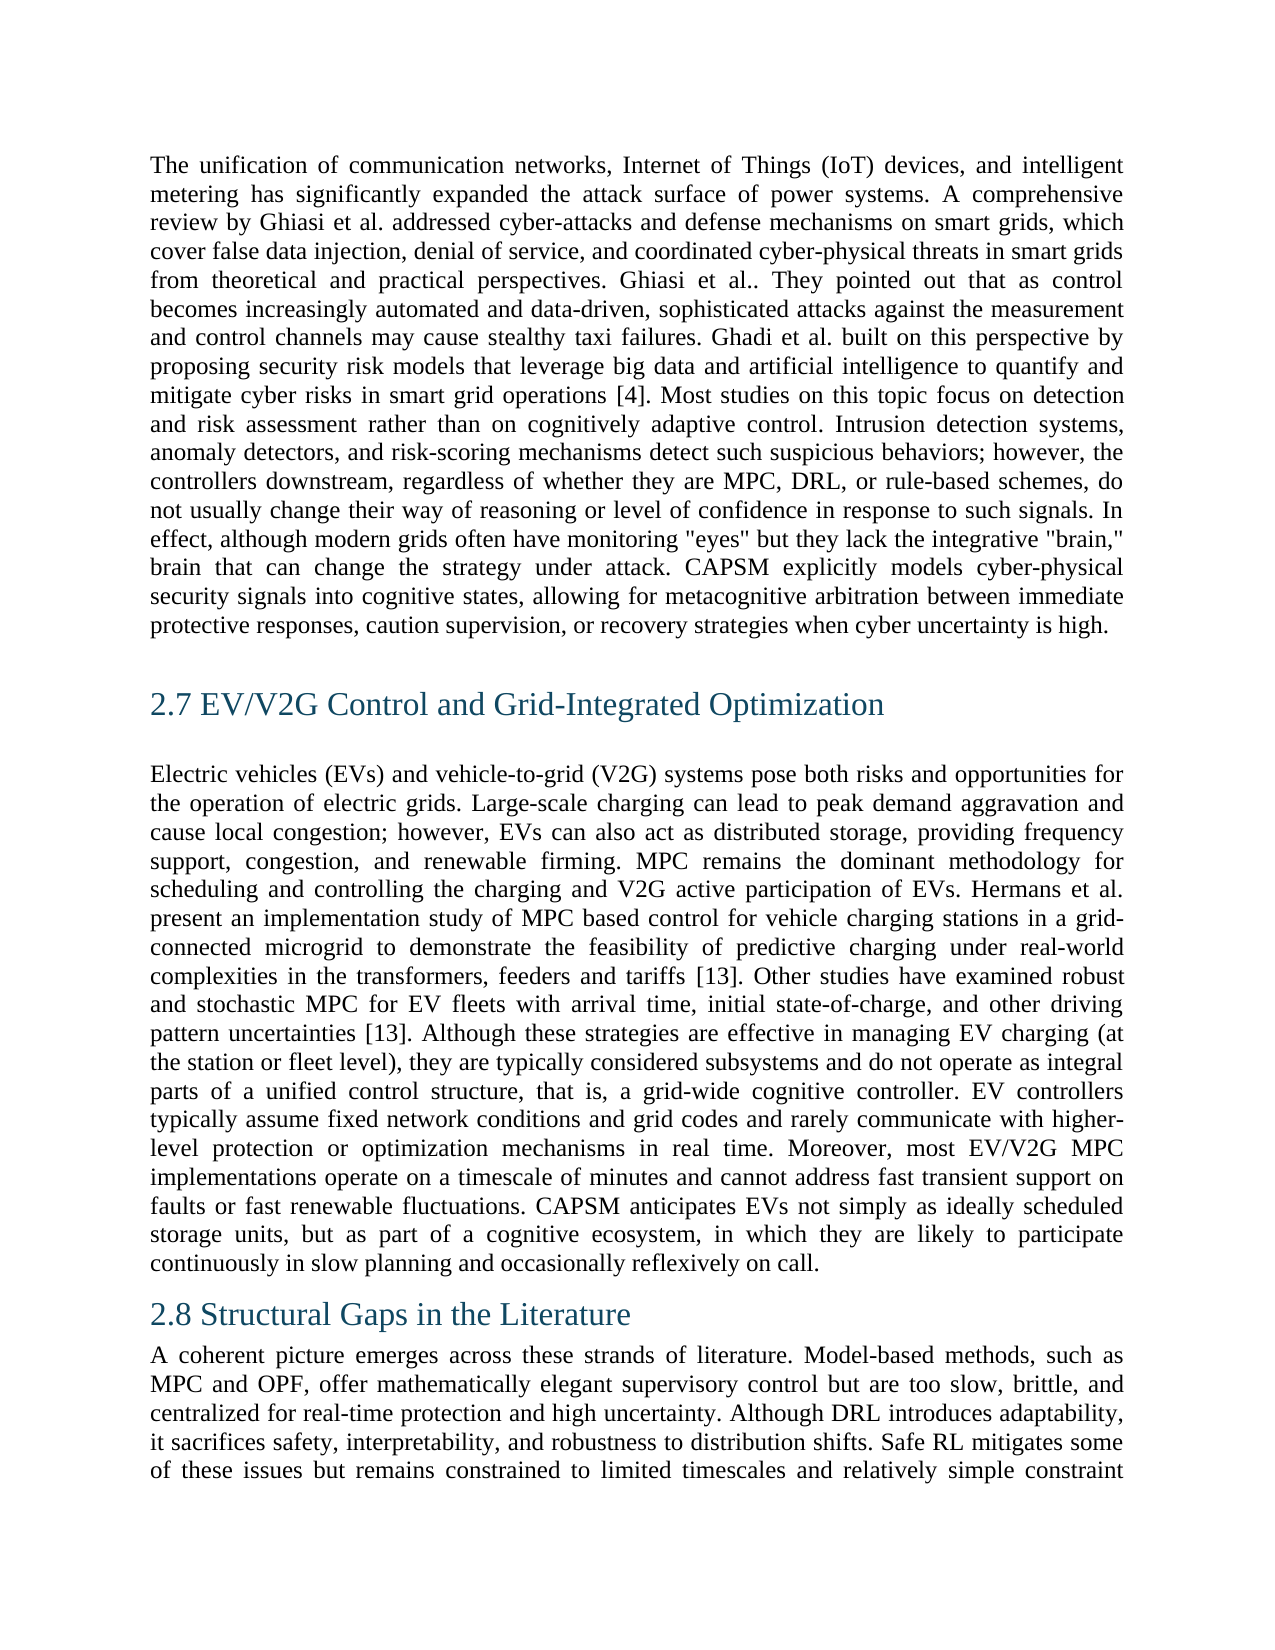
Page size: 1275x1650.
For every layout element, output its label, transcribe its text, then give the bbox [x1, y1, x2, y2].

subtitle 2.8 Structural Gaps in the Literature [150, 1294, 1125, 1332]
subtitle 2.7 EV/V2G Control and Grid-Integrated Optimization [150, 684, 1125, 722]
text Electric vehicles (EVs) and vehicle-to-grid (V2G) systems pose both risks and opportunities for the operation of electric grids. Large-scale charging can lead to peak demand aggravation and cause local congestion; however, EVs can also act as distributed storage, providing frequency support, congestion, and renewable firming. MPC remains the dominant methodology for scheduling and controlling the charging and V2G active participation of EVs. Hermans et al. present an implementation study of MPC based control for vehicle charging stations in a grid-connected microgrid to demonstrate the feasibility of predictive charging under real-world complexities in the transformers, feeders and tariffs [13]. Other studies have examined robust and stochastic MPC for EV fleets with arrival time, initial state-of-charge, and other driving pattern uncertainties [13]. Although these strategies are effective in managing EV charging (at the station or fleet level), they are typically considered subsystems and do not operate as integral parts of a unified control structure, that is, a grid-wide cognitive controller. EV controllers typically assume fixed network conditions and grid codes and rarely communicate with higher-level protection or optimization mechanisms in real time. Moreover, most EV/V2G MPC implementations operate on a timescale of minutes and cannot address fast transient support on faults or fast renewable fluctuations. CAPSM anticipates EVs not simply as ideally scheduled storage units, but as part of a cognitive ecosystem, in which they are likely to participate continuously in slow planning and occasionally reflexively on call. [150, 759, 1125, 1277]
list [150, 1340, 1125, 1484]
text The unification of communication networks, Internet of Things (IoT) devices, and intelligent metering has significantly expanded the attack surface of power systems. A comprehensive review by Ghiasi et al. addressed cyber-attacks and defense mechanisms on smart grids, which cover false data injection, denial of service, and coordinated cyber-physical threats in smart grids from theoretical and practical perspectives. Ghiasi et al.. They pointed out that as control becomes increasingly automated and data-driven, sophisticated attacks against the measurement and control channels may cause stealthy taxi failures. Ghadi et al. built on this perspective by proposing security risk models that leverage big data and artificial intelligence to quantify and mitigate cyber risks in smart grid operations [4]. Most studies on this topic focus on detection and risk assessment rather than on cognitively adaptive control. Intrusion detection systems, anomaly detectors, and risk-scoring mechanisms detect such suspicious behaviors; however, the controllers downstream, regardless of whether they are MPC, DRL, or rule-based schemes, do not usually change their way of reasoning or level of confidence in response to such signals. In effect, although modern grids often have monitoring "eyes" but they lack the integrative "brain," brain that can change the strategy under attack. CAPSM explicitly models cyber-physical security signals into cognitive states, allowing for metacognitive arbitration between immediate protective responses, caution supervision, or recovery strategies when cyber uncertainty is high. [150, 150, 1125, 639]
